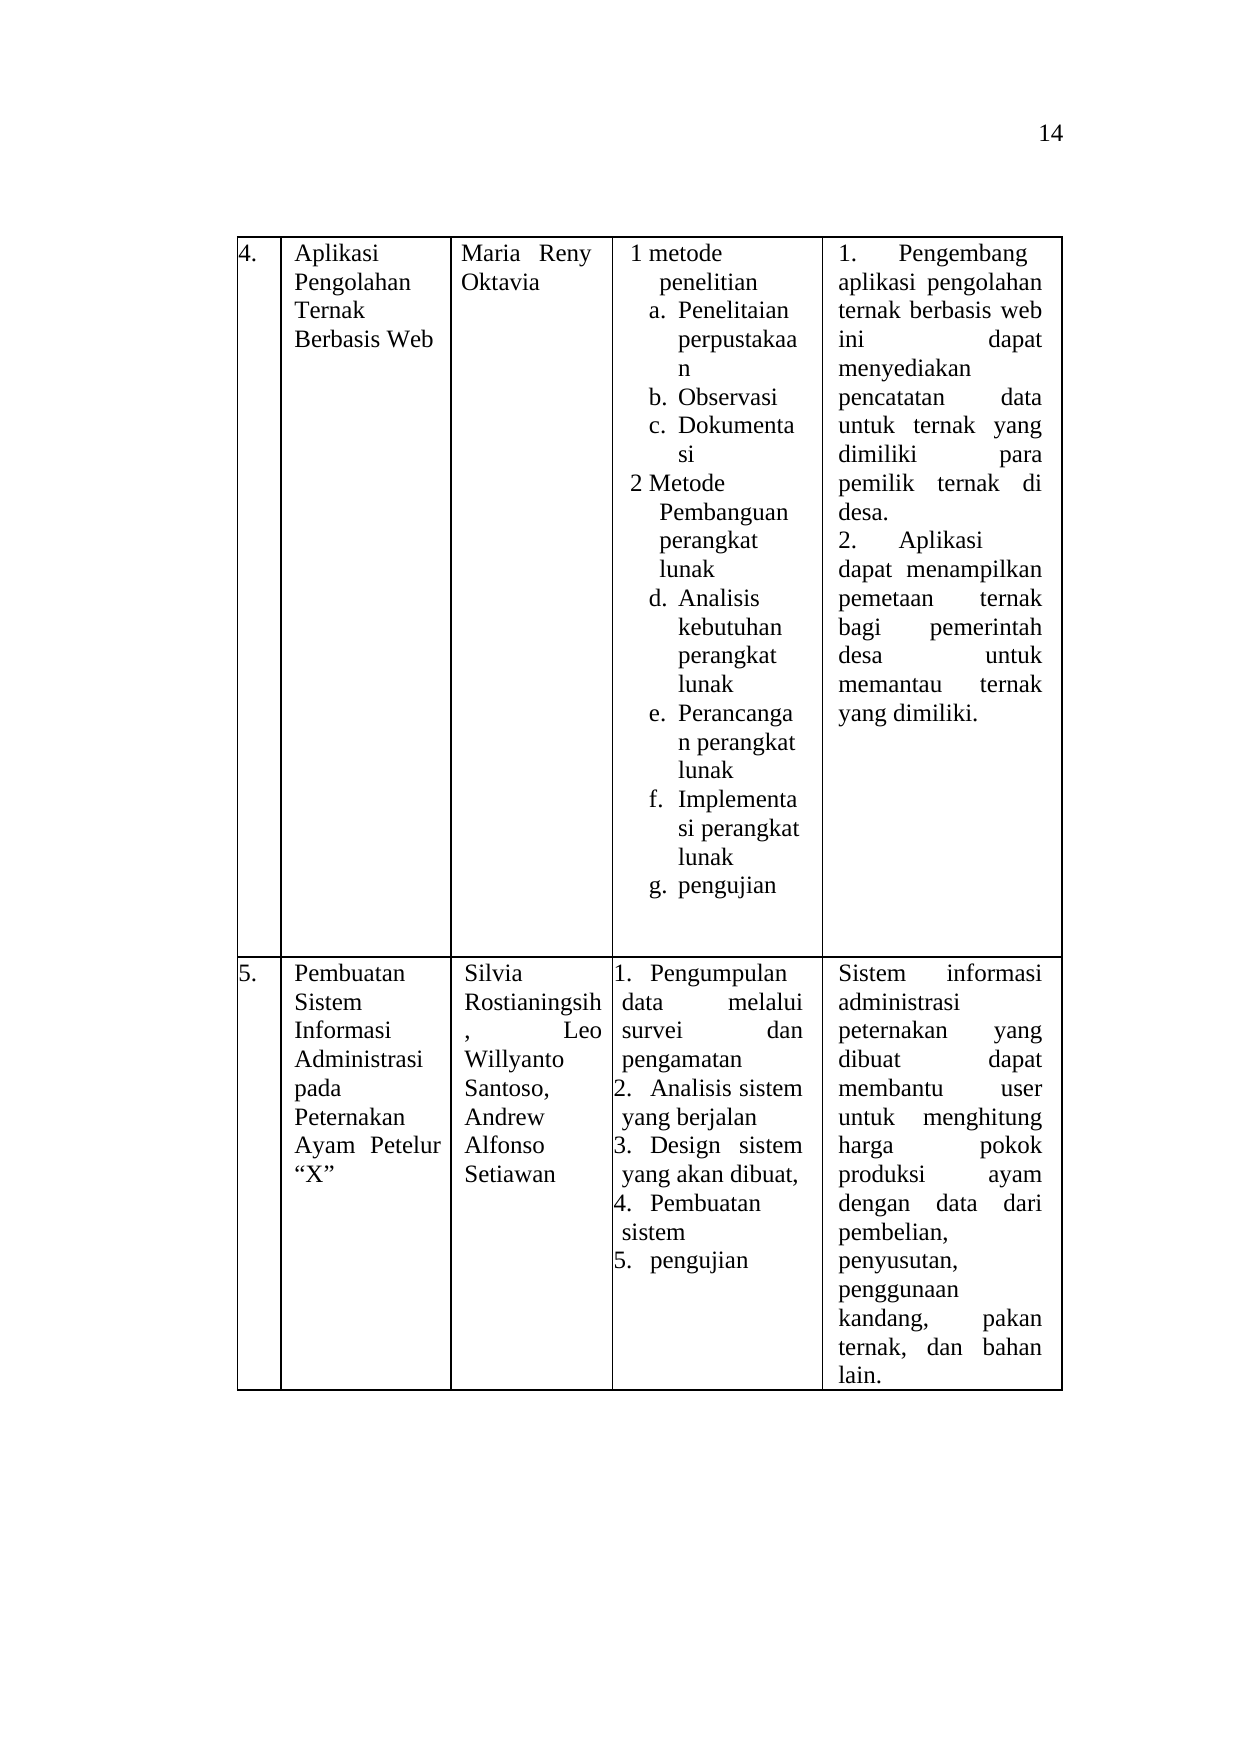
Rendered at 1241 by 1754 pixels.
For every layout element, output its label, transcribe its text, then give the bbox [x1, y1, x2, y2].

table_cell [238, 958, 280, 1389]
table_cell Maria Reny Oktavia [452, 238, 612, 956]
table_cell Pengumpulan data melalui survei dan pengamatan Analisis sistem yang berjalan Design sistem yang akan dibuat, Pembuatan sistem pengujian [613, 958, 822, 1389]
table_cell 1 metode penelitian Penelitaian perpustakaan Observasi Dokumentasi 2 Metode Pembanguan perangkat lunak Analisis kebutuhan perangkat lunak Perancangan perangkat lunak Implementasi perangkat lunak pengujian [613, 238, 822, 956]
table_cell [238, 238, 280, 956]
table_cell Aplikasi Pengolahan Ternak Berbasis Web [282, 238, 450, 956]
table_cell Silvia Rostianingsih, Leo Willyanto Santoso, Andrew Alfonso Setiawan [452, 958, 612, 1389]
table_cell Pengembang aplikasi pengolahan ternak berbasis web ini dapat menyediakan pencatatan data untuk ternak yang dimiliki para pemilik ternak di desa. Aplikasi dapat menampilkan pemetaan ternak bagi pemerintah desa untuk memantau ternak yang dimiliki. [823, 238, 1061, 956]
table_cell Pembuatan Sistem Informasi Administrasi pada Peternakan Ayam Petelur “X” [282, 958, 450, 1389]
table_cell Sistem informasi administrasi peternakan yang dibuat dapat membantu user untuk menghitung harga pokok produksi ayam dengan data dari pembelian, penyusutan, penggunaan kandang, pakan ternak, dan bahan lain. [823, 958, 1061, 1389]
